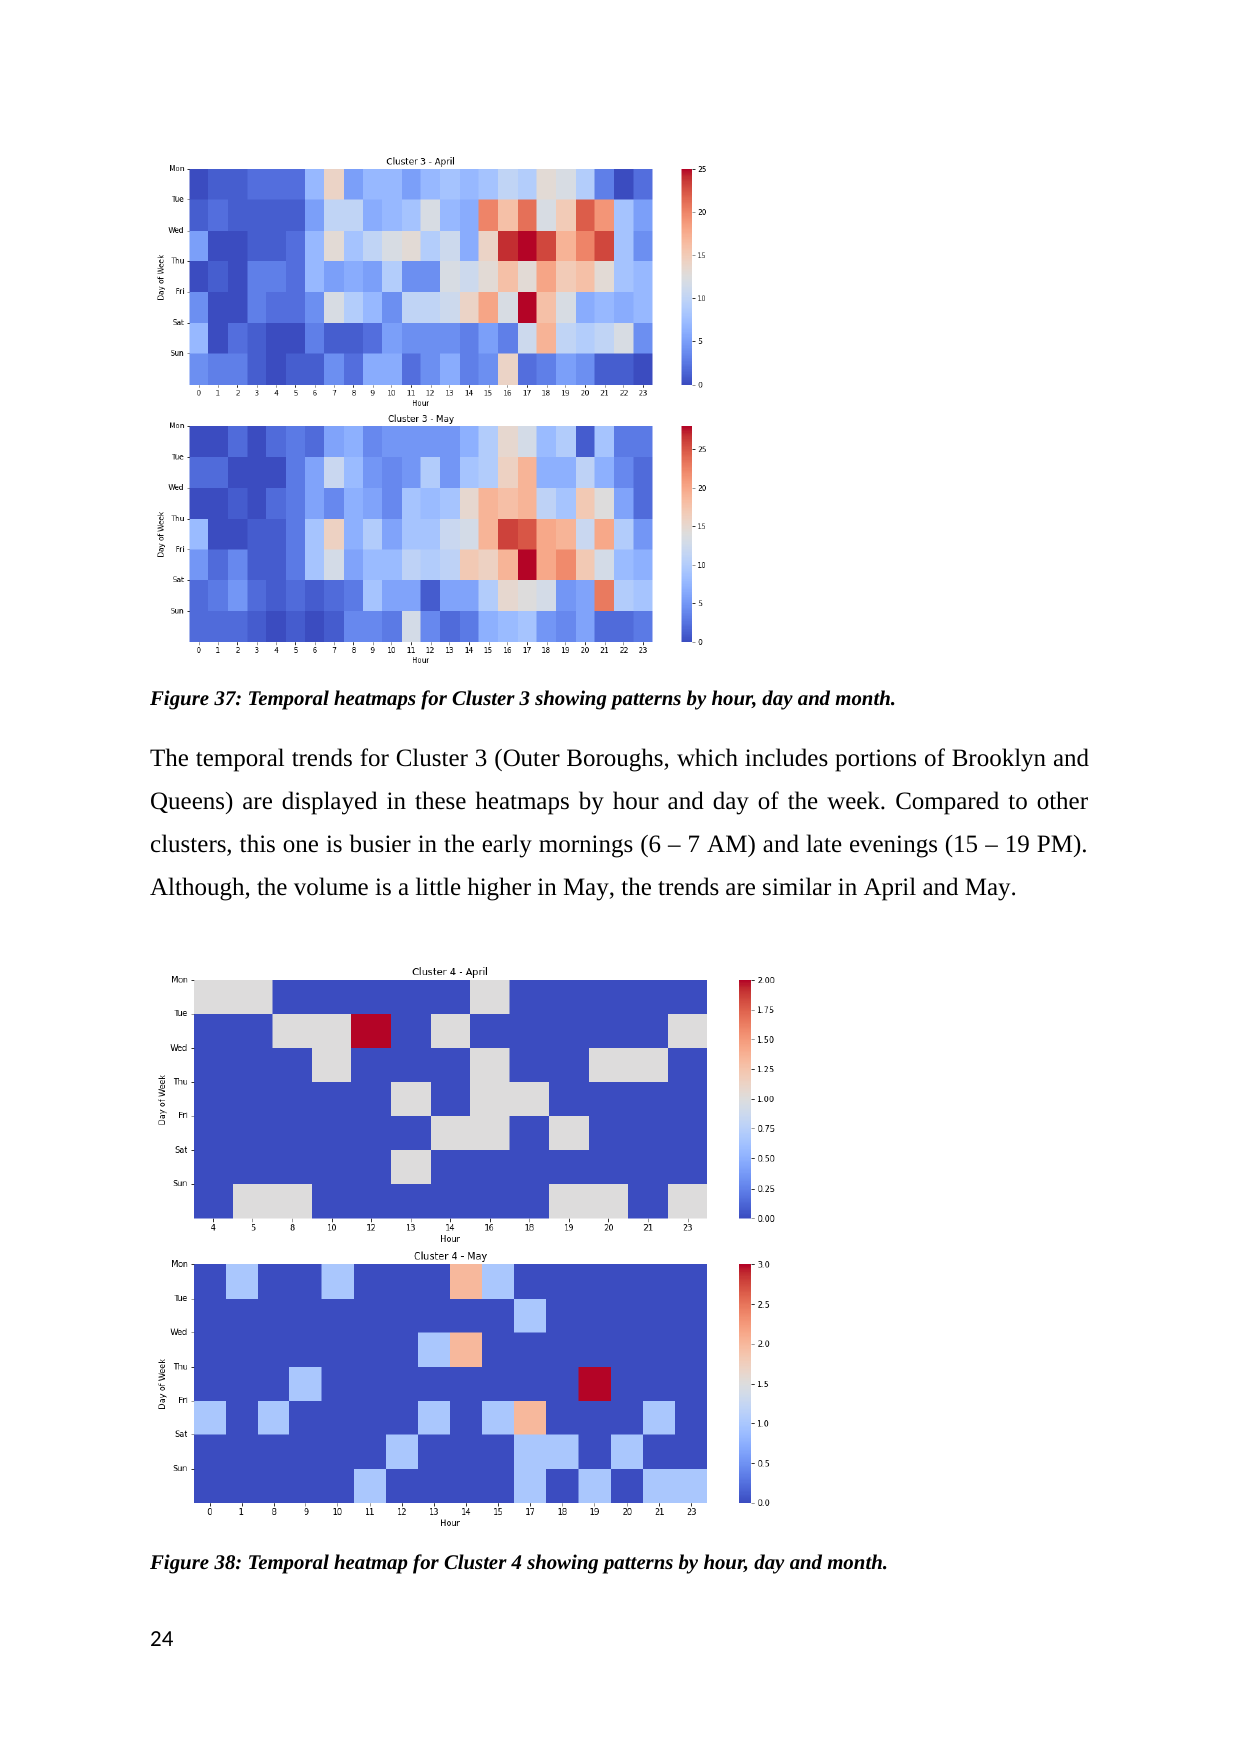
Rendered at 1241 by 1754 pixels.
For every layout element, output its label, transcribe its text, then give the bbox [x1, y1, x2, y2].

picture [150, 150, 724, 672]
text Figure 37: Temporal heatmaps for Cluster 3 showing patterns by hour, day and month. [150, 686, 1090, 710]
text The temporal trends for Cluster 3 (Outer Boroughs, which includes portions of Brooklyn and Queens) are displayed in these heatmaps by hour and day of the week. Compared to other clusters, this one is busier in the early mornings (6 – 7 AM) and late evenings (15 – 19 PM). Although, the volume is a little higher in May, the trends are similar in April and May. [150, 743, 1090, 901]
picture [150, 958, 789, 1536]
text Figure 38: Temporal heatmap for Cluster 4 showing patterns by hour, day and month. [150, 1550, 1090, 1574]
